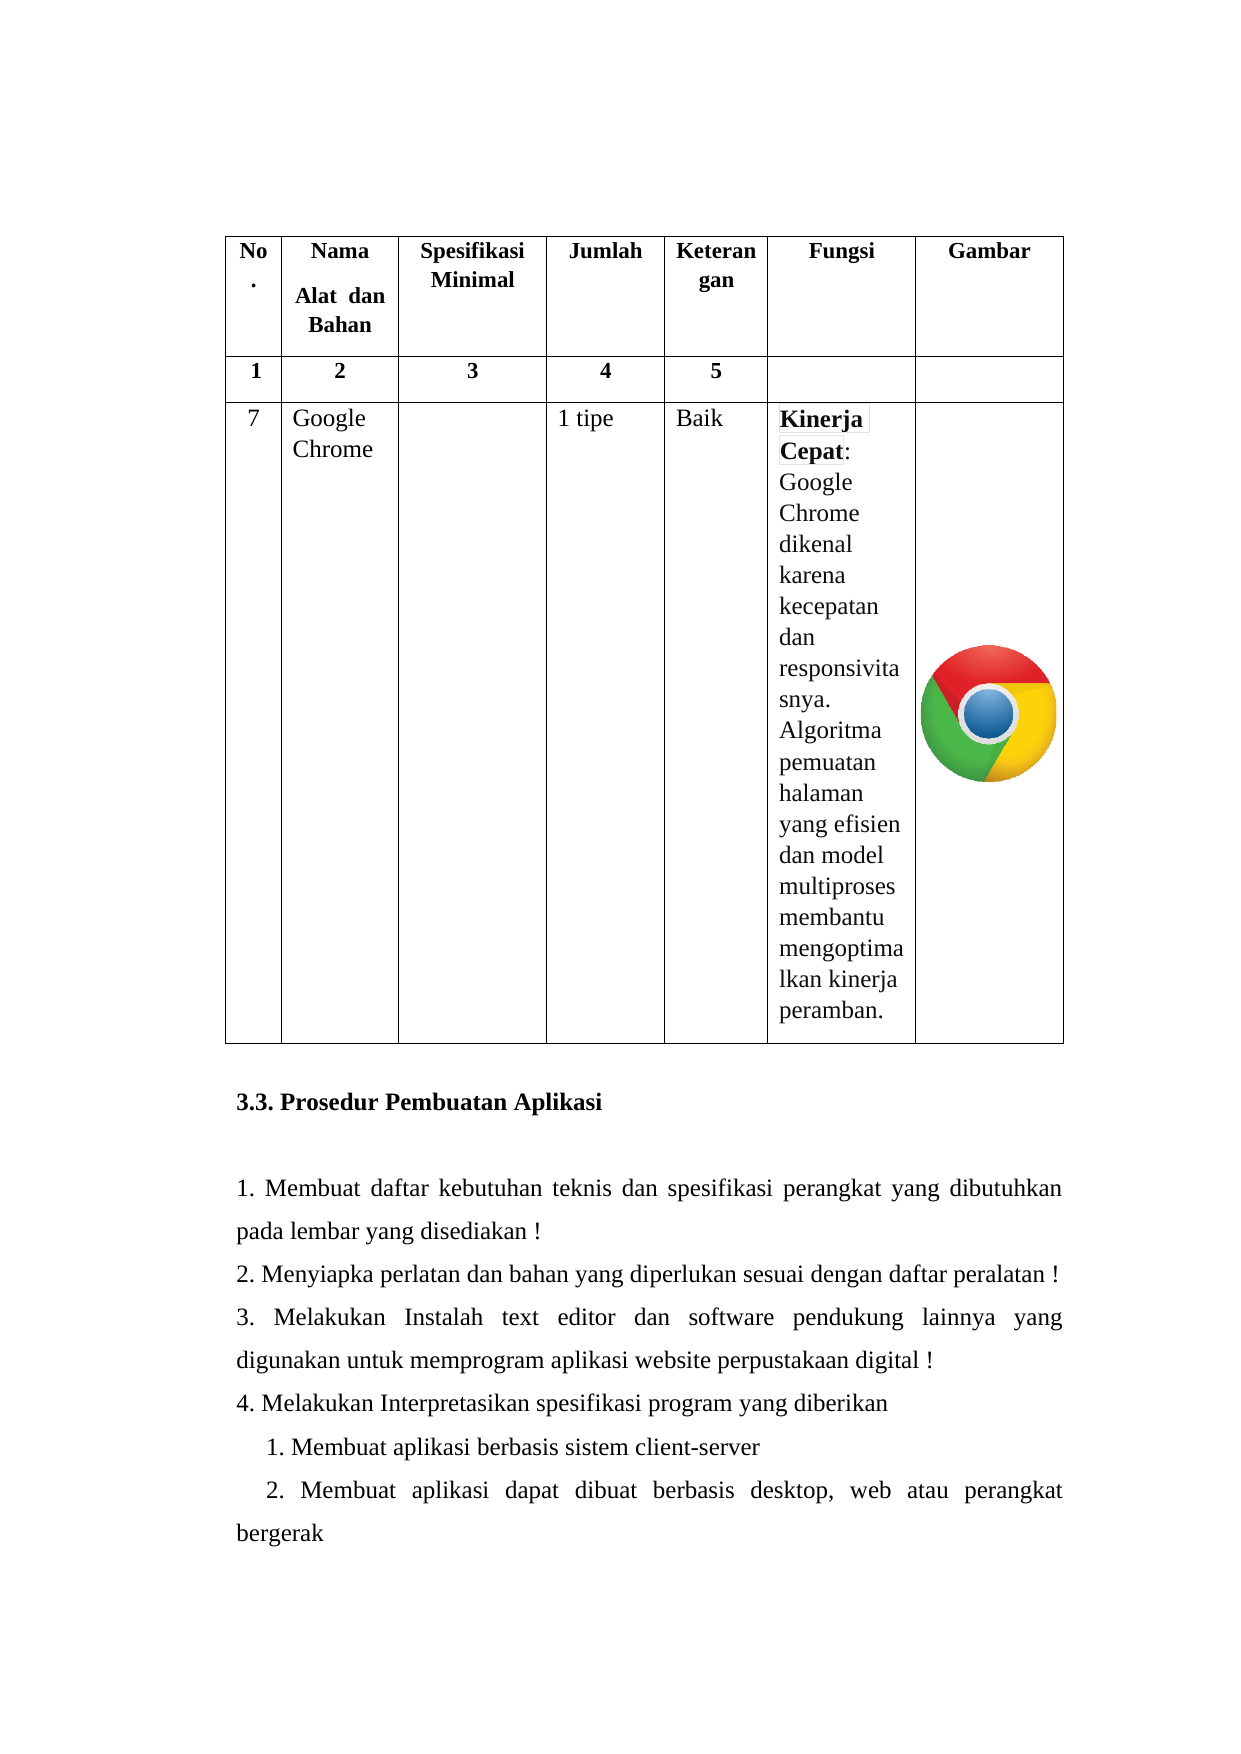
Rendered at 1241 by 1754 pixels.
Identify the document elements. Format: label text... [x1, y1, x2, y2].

table_header Keterangan [665, 237, 767, 356]
text 4. Melakukan Interpretasikan spesifikasi program yang diberikan [236, 1388, 1063, 1417]
table_cell [916, 357, 1063, 402]
table_cell [399, 403, 546, 1042]
table_cell Baik [665, 403, 767, 1042]
table_header No. [226, 237, 281, 356]
table_cell 1 tipe [547, 403, 664, 1042]
table_cell 5 [665, 357, 767, 402]
table_header Nama Alat dan Bahan [282, 237, 398, 356]
table_cell 4 [547, 357, 664, 402]
text 2. Menyiapka perlatan dan bahan yang diperlukan sesuai dengan daftar peralatan ! [236, 1259, 1063, 1288]
table_cell [916, 403, 1063, 1042]
table_cell 3 [399, 357, 546, 402]
picture [920, 645, 1057, 782]
table_header Spesifikasi Minimal [399, 237, 546, 356]
text 1. Membuat aplikasi berbasis sistem client-server [266, 1432, 1063, 1460]
text 3.3. Prosedur Pembuatan Aplikasi [236, 1087, 1063, 1115]
text 3. Melakukan Instalah text editor dan software pendukung lainnya yang digunakan untuk memprogram aplikasi website perpustakaan digital ! [236, 1302, 1063, 1374]
table_header Jumlah [547, 237, 664, 356]
table_cell Kinerja Cepat: Google Chrome dikenal karena kecepatan dan responsivitasnya. Algoritma pemuatan halaman yang efisien dan model multiproses membantu mengoptimalkan kinerja peramban. [768, 403, 915, 1042]
text 1. Membuat daftar kebutuhan teknis dan spesifikasi perangkat yang dibutuhkan pada lembar yang disediakan ! [236, 1173, 1063, 1245]
table_cell Google Chrome [282, 403, 398, 1042]
table_cell 1 [226, 357, 281, 402]
table_cell 7 [226, 403, 281, 1042]
table_cell [768, 357, 915, 402]
table_header Gambar [916, 237, 1063, 356]
table_cell 2 [282, 357, 398, 402]
text 2. Membuat aplikasi dapat dibuat berbasis desktop, web atau perangkat bergerak [236, 1475, 1063, 1547]
table_header Fungsi [768, 237, 915, 356]
